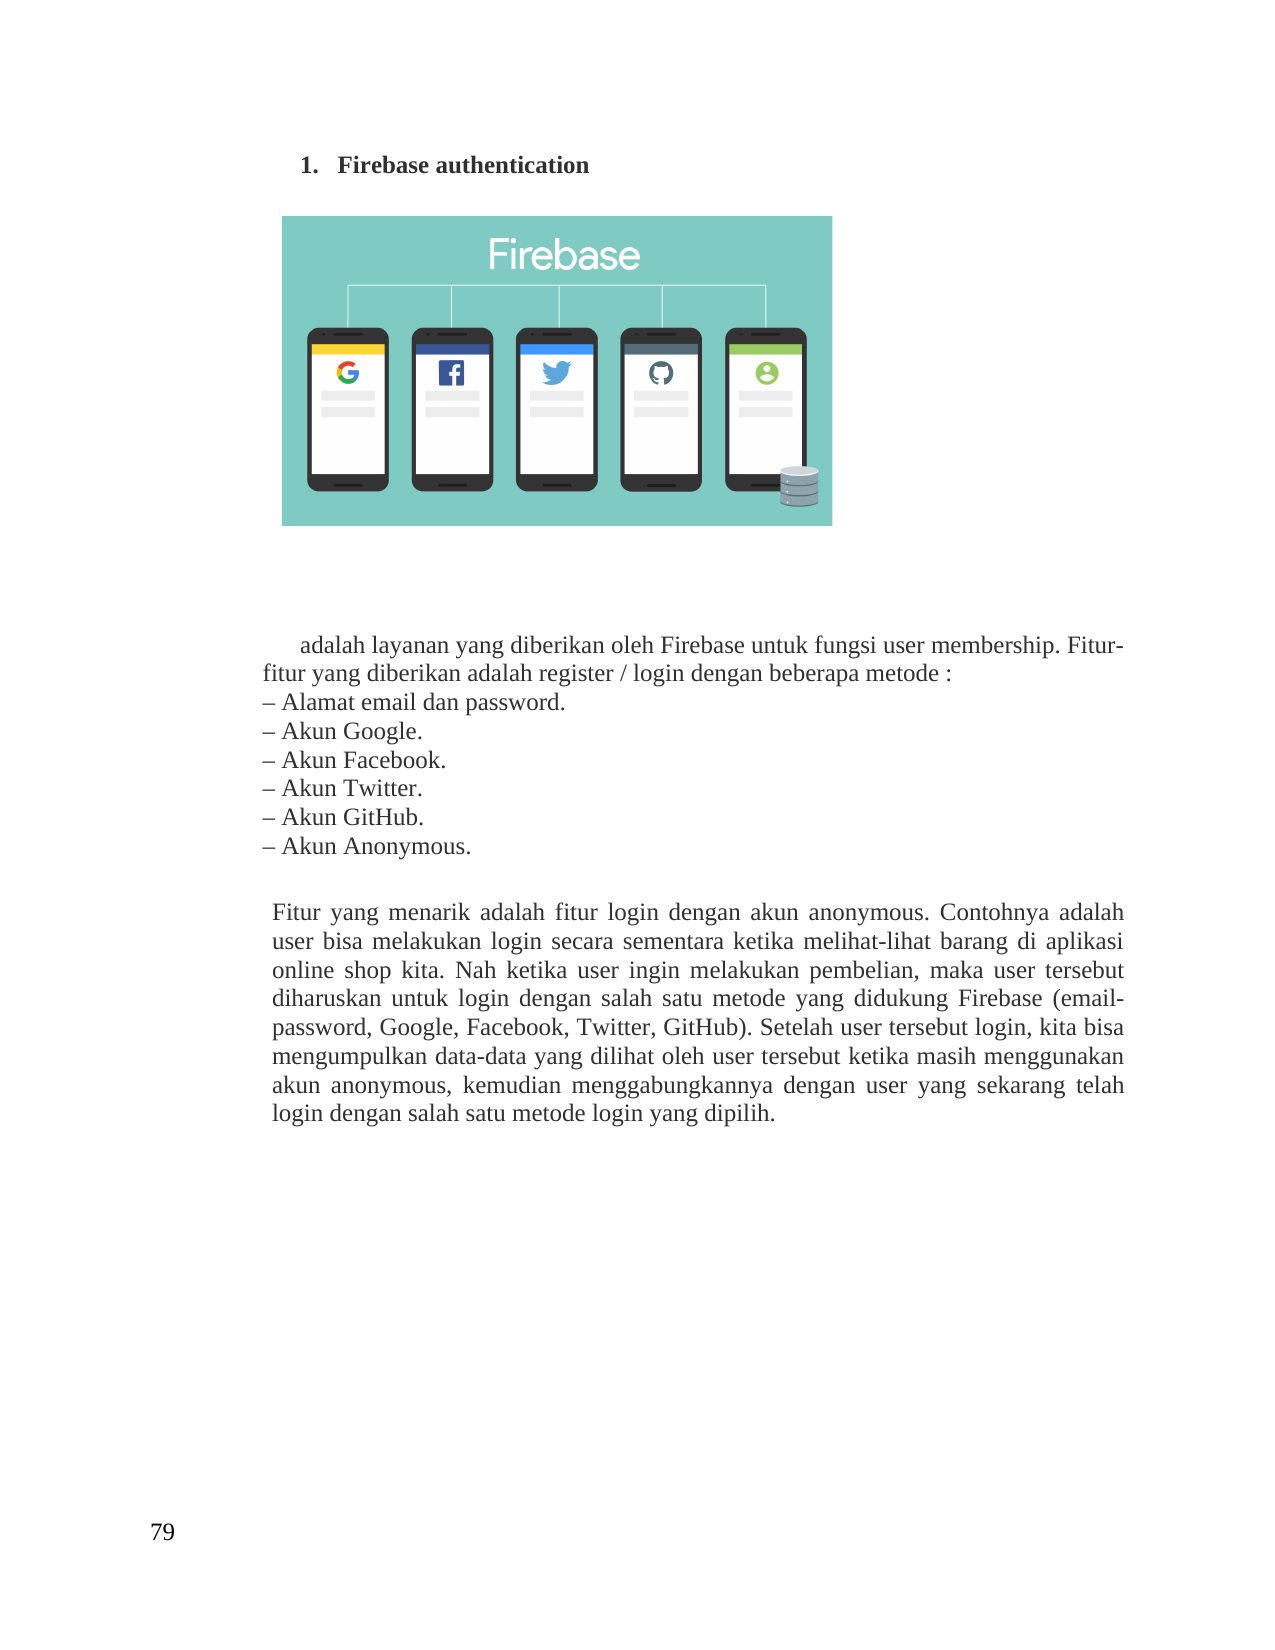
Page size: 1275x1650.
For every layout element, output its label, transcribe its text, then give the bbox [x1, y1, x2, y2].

list Firebase authentication [300, 150, 1125, 179]
text adalah layanan yang diberikan oleh Firebase untuk fungsi user membership. Fitur-fitur yang diberikan adalah register / login dengan beberapa metode : – Alamat email dan password. – Akun Google. – Akun Facebook. – Akun Twitter. – Akun GitHub. – Akun Anonymous. [262, 630, 1125, 860]
picture [281, 216, 833, 526]
text Fitur yang menarik adalah fitur login dengan akun anonymous. Contohnya adalah user bisa melakukan login secara sementara ketika melihat-lihat barang di aplikasi online shop kita. Nah ketika user ingin melakukan pembelian, maka user tersebut diharuskan untuk login dengan salah satu metode yang didukung Firebase (email-password, Google, Facebook, Twitter, GitHub). Setelah user tersebut login, kita bisa mengumpulkan data-data yang dilihat oleh user tersebut ketika masih menggunakan akun anonymous, kemudian menggabungkannya dengan user yang sekarang telah login dengan salah satu metode login yang dipilih. [272, 897, 1125, 1127]
